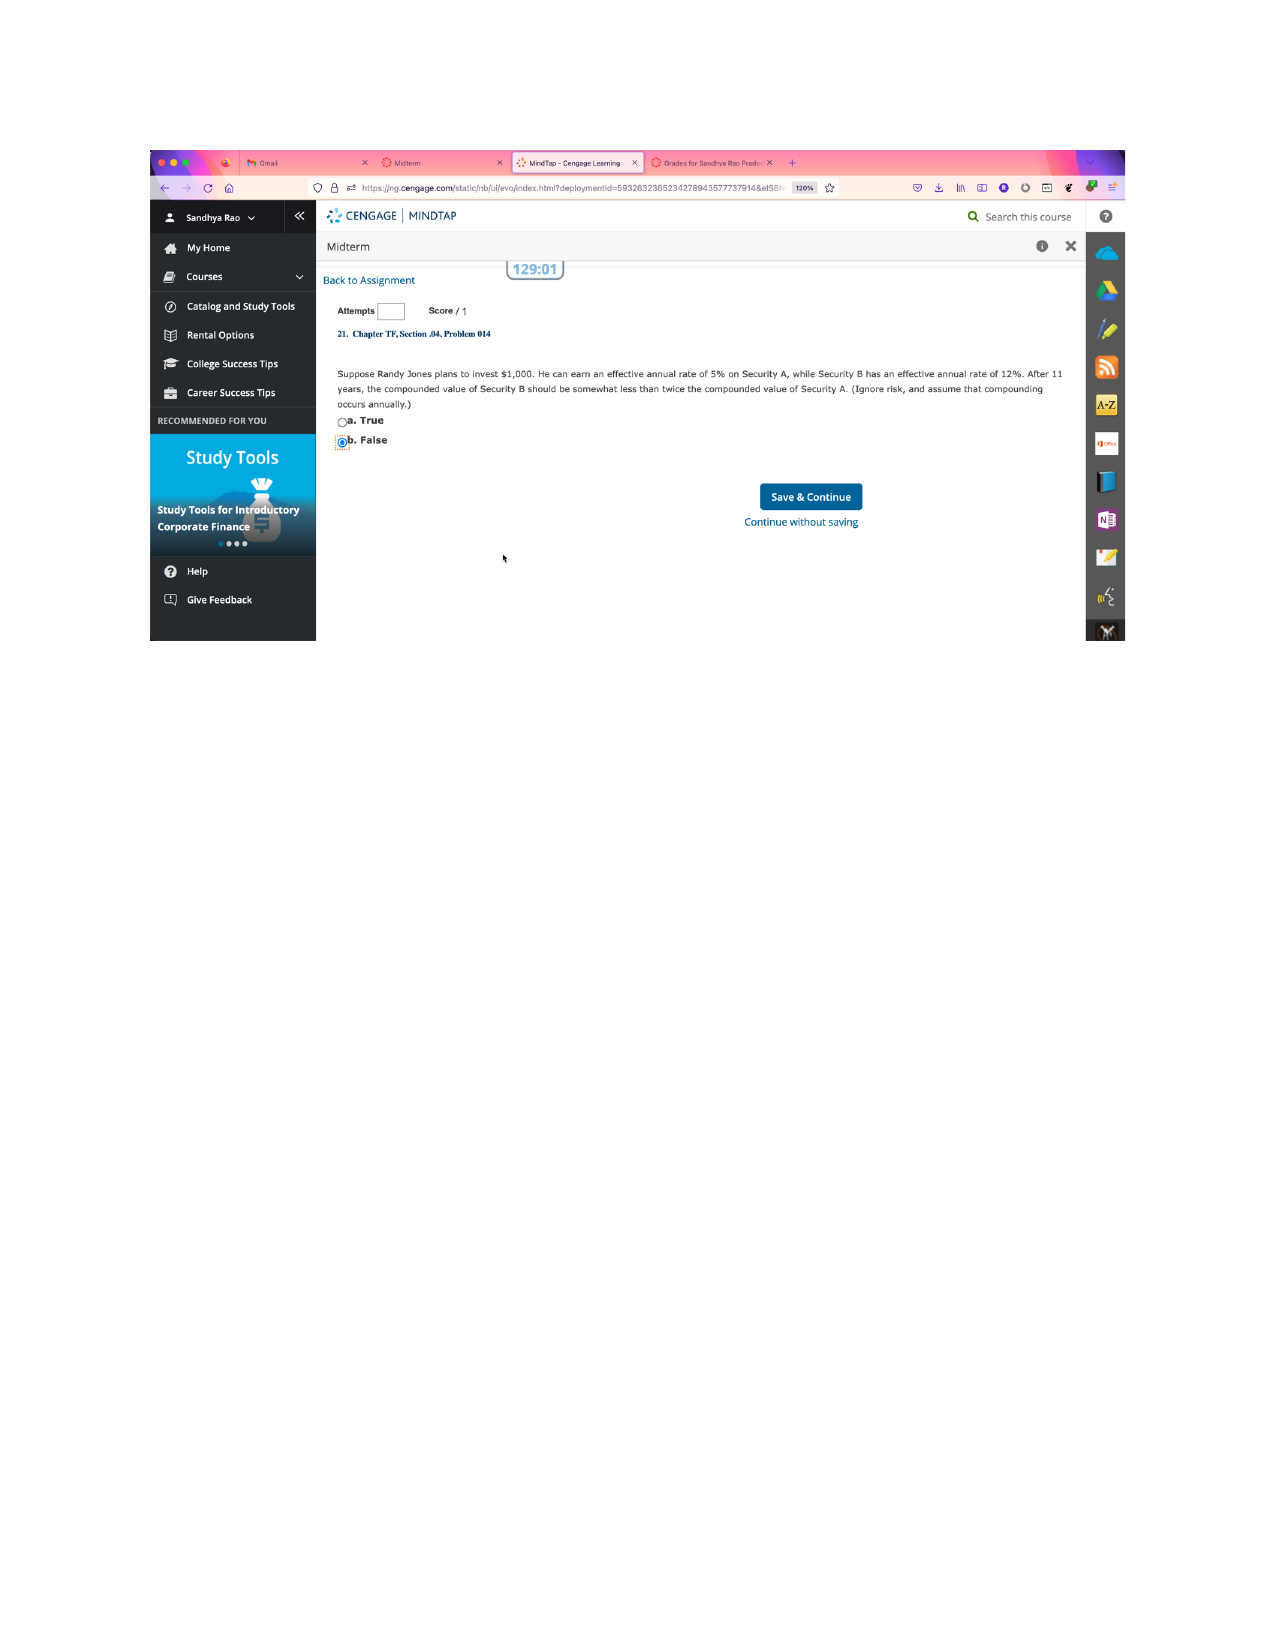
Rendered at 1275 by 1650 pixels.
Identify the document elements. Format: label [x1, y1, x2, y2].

picture [252, 479, 272, 490]
picture [262, 451, 269, 463]
picture [150, 150, 1125, 641]
picture [237, 452, 244, 463]
picture [248, 455, 254, 463]
